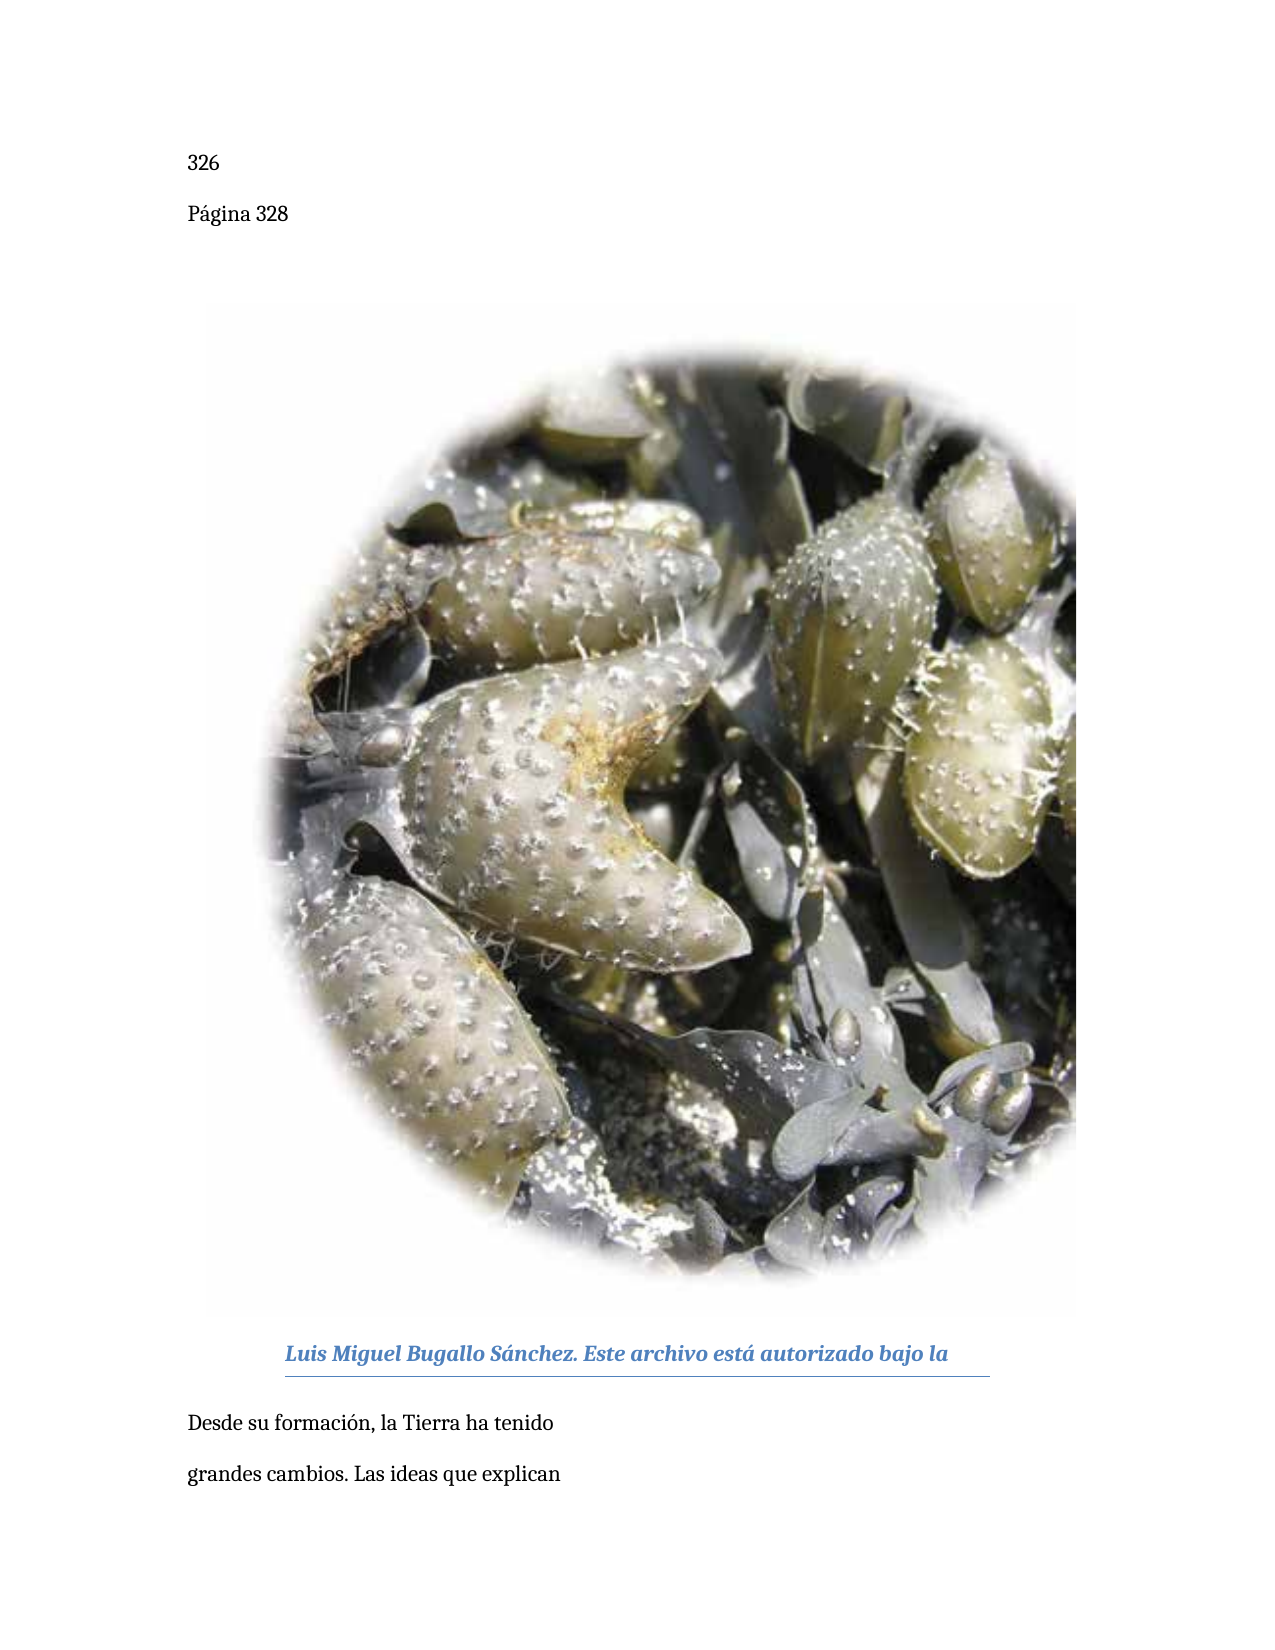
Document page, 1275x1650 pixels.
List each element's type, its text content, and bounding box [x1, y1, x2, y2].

text Luis Miguel Bugallo Sánchez. Este archivo está autorizado bajo la [285, 1341, 990, 1376]
picture [206, 303, 1077, 1317]
text grandes cambios. Las ideas que explican [187, 1461, 1087, 1487]
text 326 [187, 150, 1087, 176]
text Página 328 [187, 201, 1087, 227]
text Desde su formación, la Tierra ha tenido [187, 1409, 1087, 1436]
